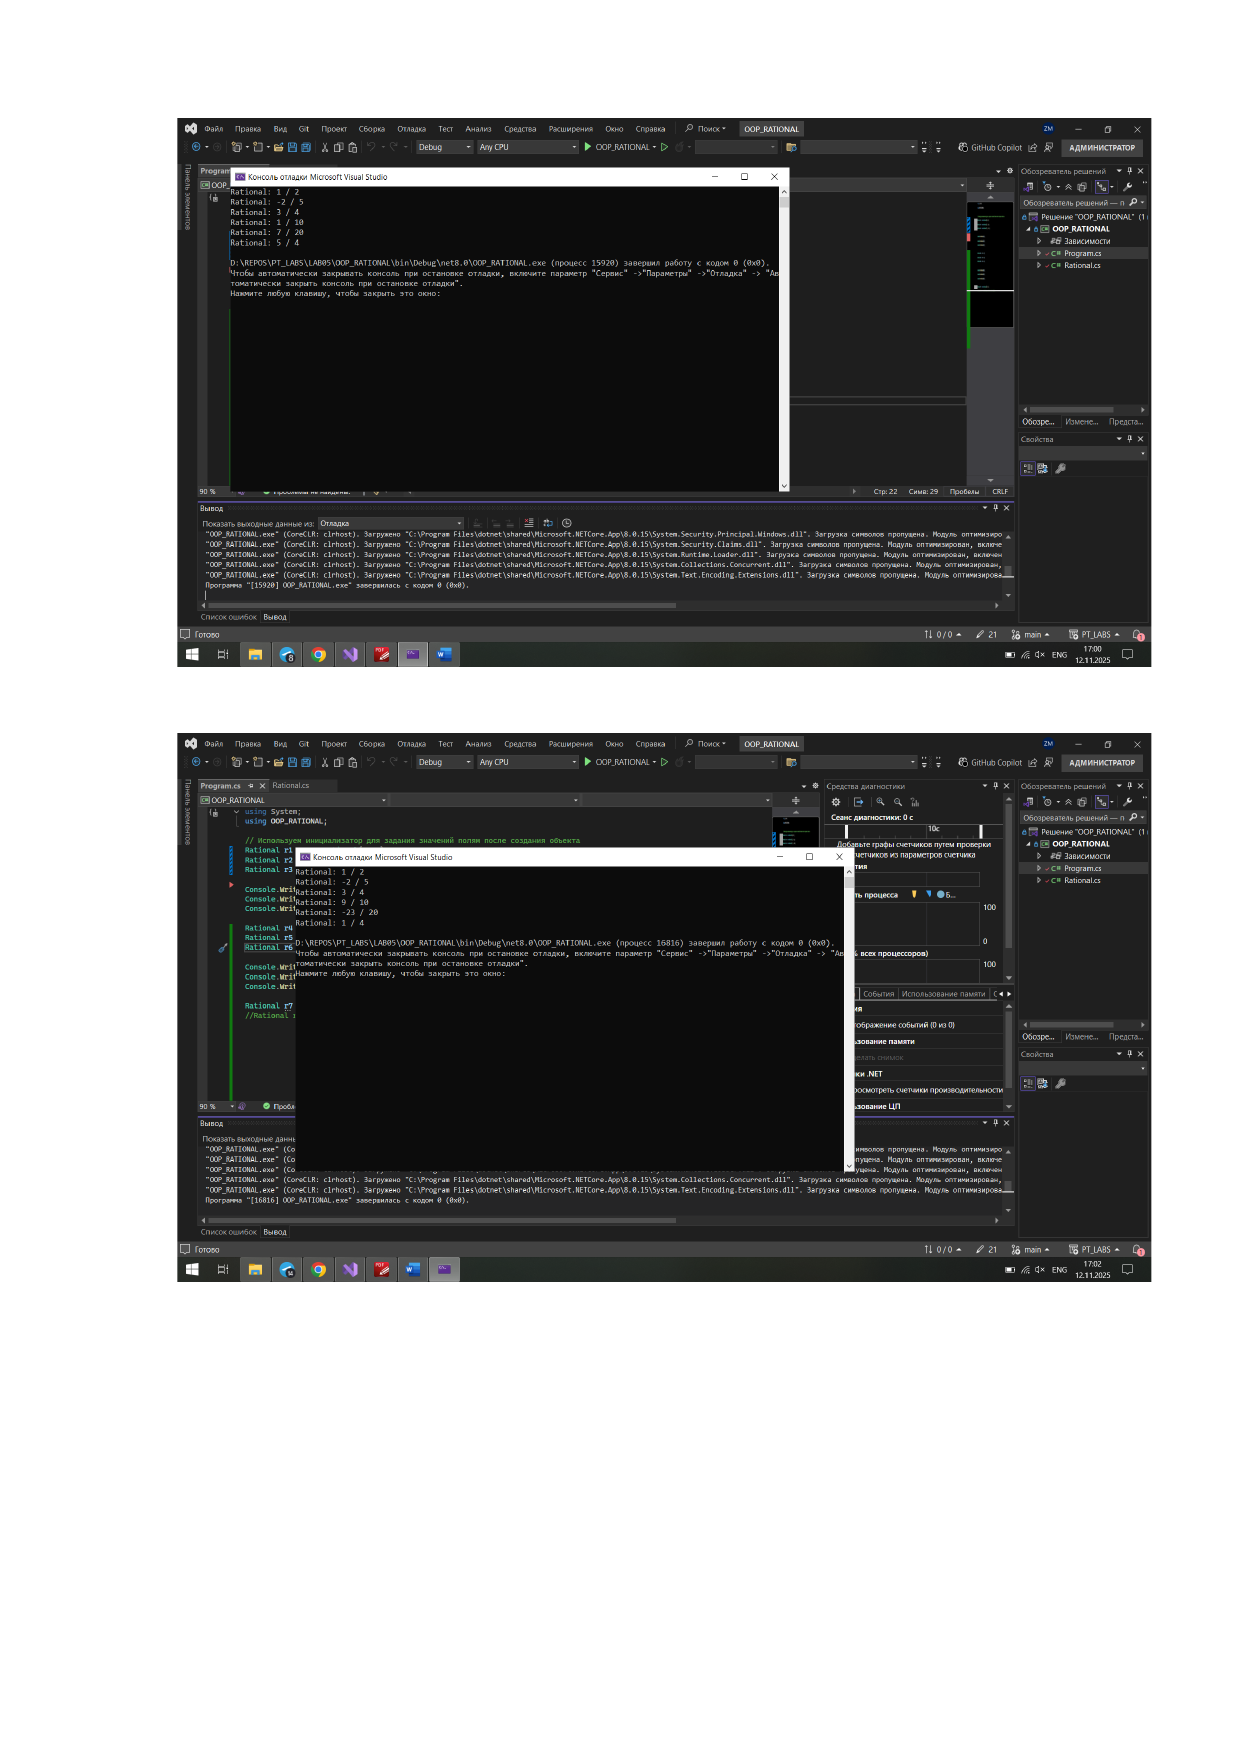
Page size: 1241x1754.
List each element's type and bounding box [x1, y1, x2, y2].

picture [177, 118, 1152, 667]
picture [177, 733, 1152, 1282]
